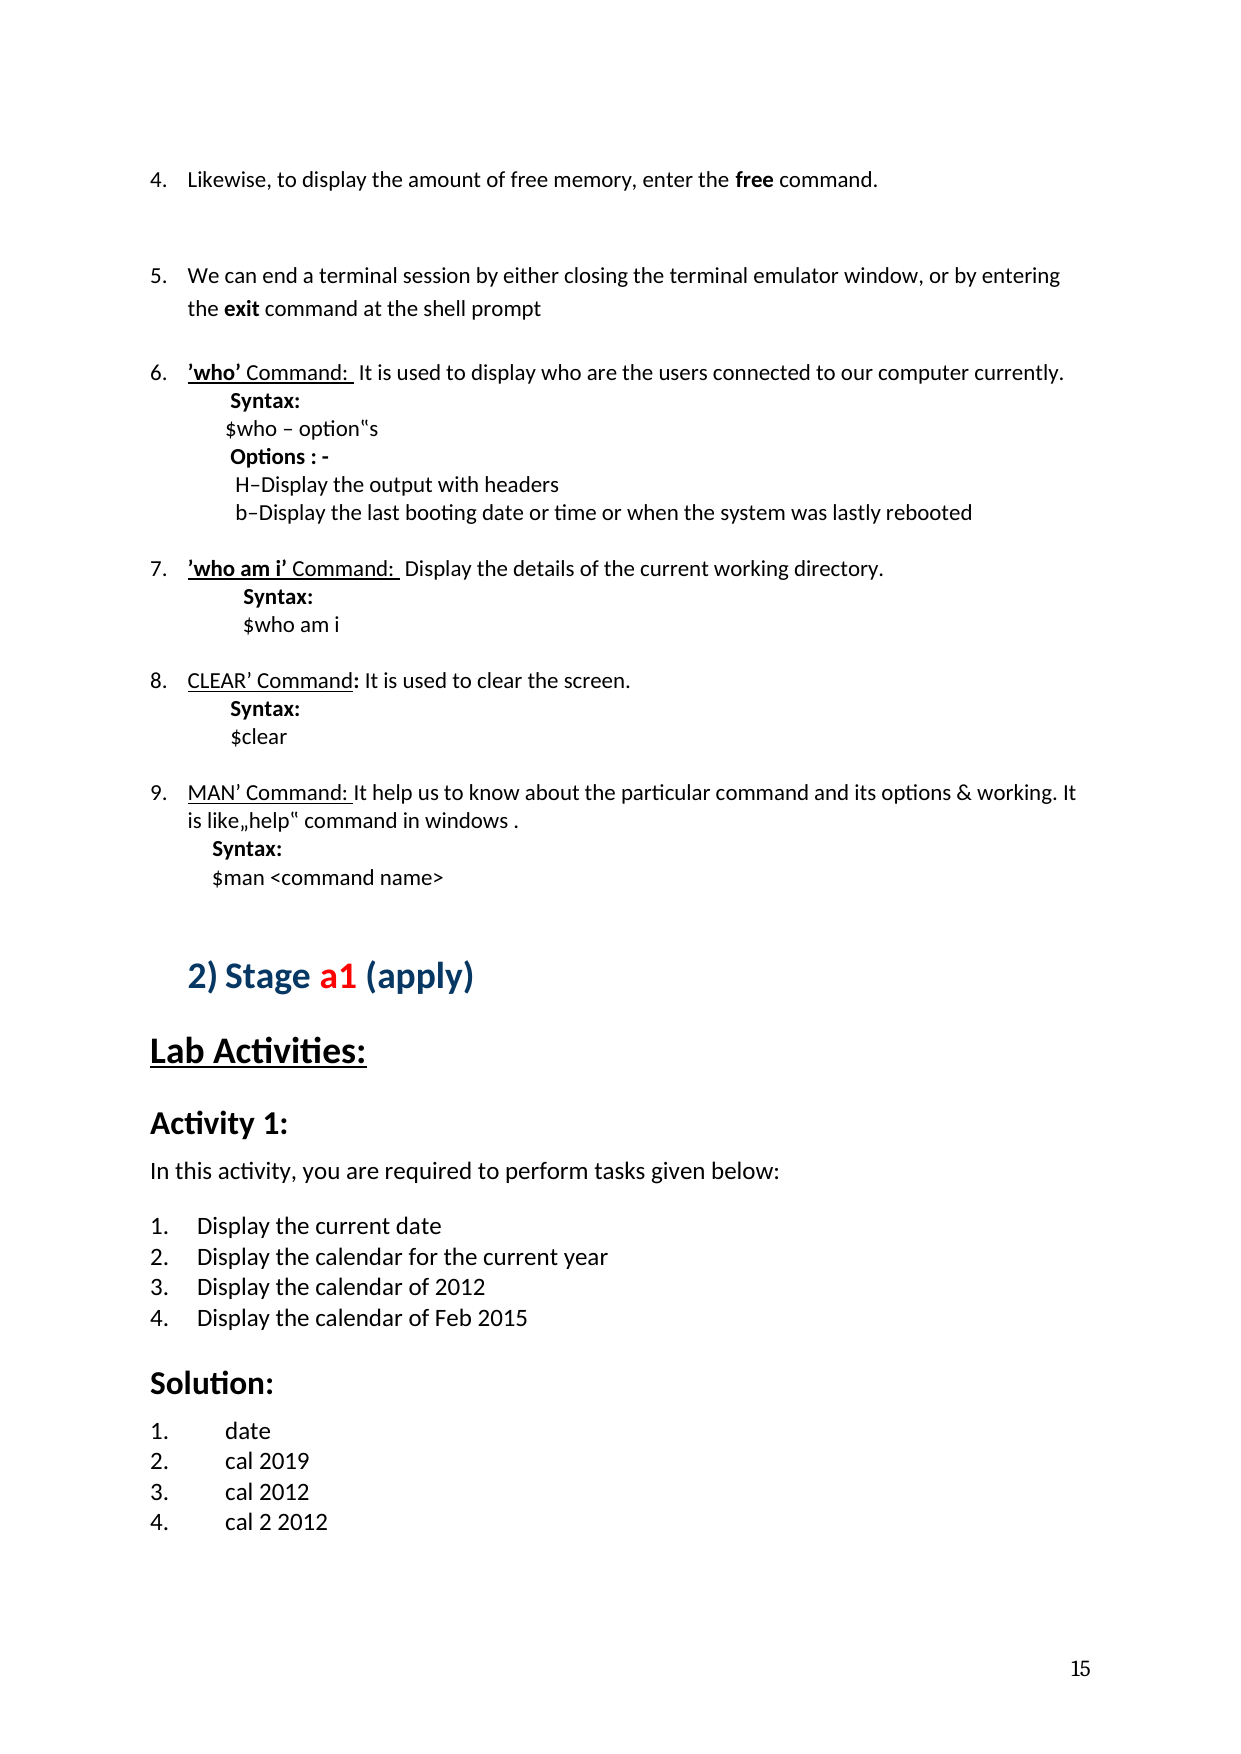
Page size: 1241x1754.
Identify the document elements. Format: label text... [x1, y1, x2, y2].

list ’who am i’ Command: Display the details of the current working directory. [150, 554, 1090, 582]
list H–Display the output with headers [225, 470, 1090, 498]
text Syntax: [150, 834, 1090, 863]
list $who – option‟s [225, 414, 1090, 442]
text 1. date [150, 1415, 1090, 1445]
list We can end a terminal session by either closing the terminal emulator window, or by entering the exit command at the shell prompt [150, 262, 1090, 322]
list Display the calendar of Feb 2015 [150, 1302, 1090, 1332]
text $who am i [150, 610, 1090, 638]
list Likewise, to display the amount of free memory, enter the free command. [150, 165, 1090, 193]
list Display the current date [150, 1210, 1090, 1241]
list MAN’ Command: It help us to know about the particular command and its options & working. It is like„help‟ command in windows . [150, 778, 1090, 834]
list Options : - [225, 442, 1090, 470]
text 2. cal 2019 [150, 1445, 1090, 1476]
list Display the calendar for the current year [150, 1241, 1090, 1271]
text Activity 1: [150, 1102, 1090, 1142]
text Solution: [150, 1362, 1090, 1402]
list Display the calendar of 2012 [150, 1271, 1090, 1302]
text Syntax: [150, 582, 1090, 610]
list b–Display the last booting date or time or when the system was lastly rebooted [225, 498, 1090, 526]
list Syntax: [225, 386, 1090, 414]
list ’who’ Command: It is used to display who are the users connected to our computer currently. [150, 358, 1090, 386]
text 3. cal 2012 [150, 1476, 1090, 1506]
list CLEAR’ Command: It is used to clear the screen. [150, 666, 1090, 694]
list Stage a1 (apply) [187, 952, 1090, 997]
list $clear [225, 722, 1090, 751]
text Lab Activities: [150, 1027, 1090, 1072]
list Syntax: [225, 694, 1090, 722]
text In this activity, you are required to perform tasks given below: [150, 1155, 1090, 1185]
text $man <command name> [150, 863, 1090, 891]
text 4. cal 2 2012 [150, 1506, 1090, 1537]
